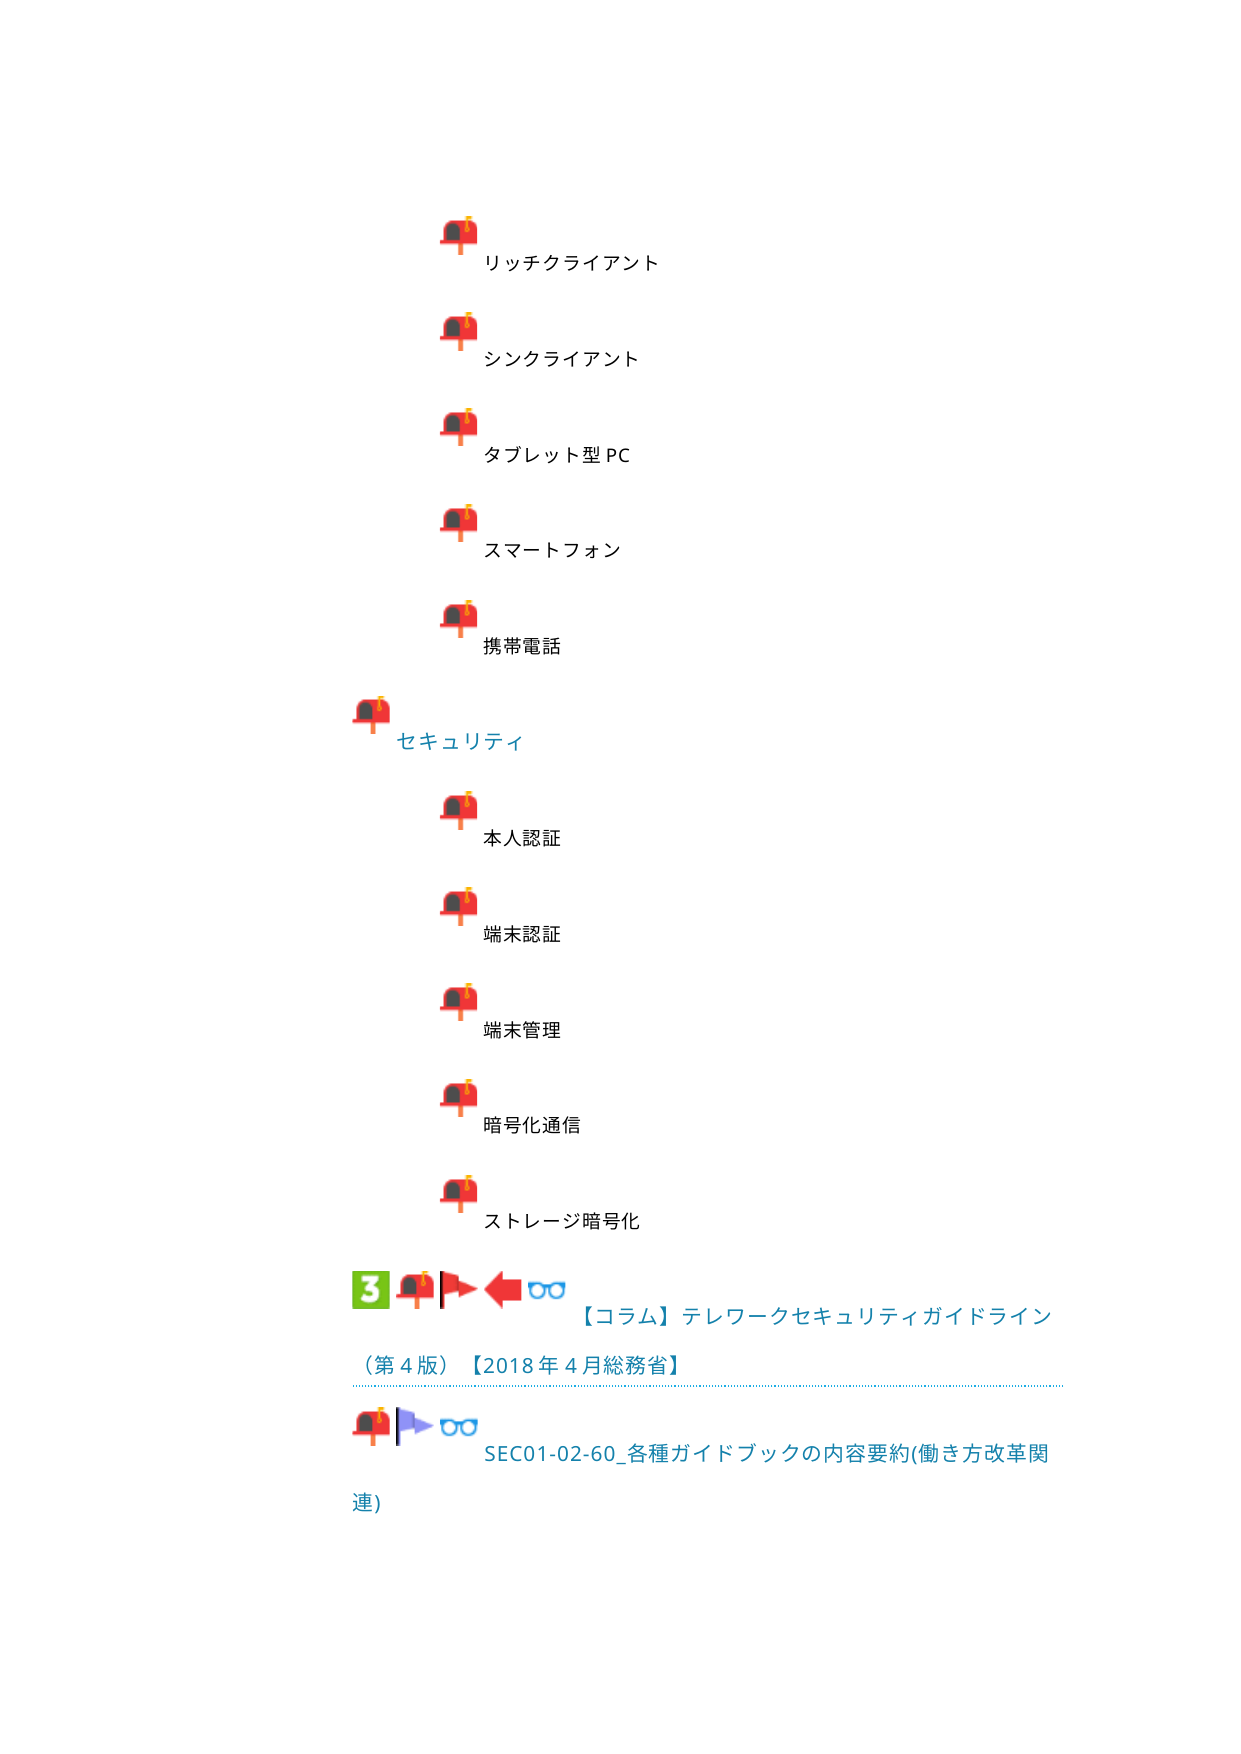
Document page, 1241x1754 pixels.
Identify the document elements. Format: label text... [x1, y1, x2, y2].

picture [439, 1079, 478, 1117]
picture [439, 600, 478, 638]
picture [352, 696, 390, 734]
text 携帯電話 [440, 600, 1063, 675]
text 本人認証 [440, 792, 1063, 867]
text 暗号化通信 [440, 1079, 1063, 1154]
picture [439, 504, 478, 542]
picture [439, 887, 478, 926]
picture [439, 216, 478, 255]
picture [484, 1271, 522, 1309]
text 端末認証 [440, 888, 1063, 963]
picture [396, 1271, 434, 1309]
picture [440, 1407, 478, 1446]
text セキュリティ [352, 696, 1063, 771]
picture [439, 1175, 478, 1213]
text シンクライアント [440, 313, 1063, 388]
text 【コラム】テレワークセキュリティガイドライン（第4版）【2018年4月総務省】 [352, 1271, 1063, 1387]
picture [396, 1407, 434, 1446]
text 端末管理 [440, 983, 1063, 1058]
picture [439, 791, 478, 830]
picture [439, 983, 478, 1021]
picture [439, 312, 478, 351]
picture [440, 1271, 478, 1309]
picture [352, 1271, 390, 1309]
text リッチクライアント [440, 217, 1063, 292]
text タブレット型PC [440, 408, 1063, 483]
text Sec01-02-60_各種ガイドブックの内容要約(働き方改革関連) [352, 1408, 1063, 1520]
text スマートフォン [440, 504, 1063, 579]
picture [439, 408, 478, 446]
picture [352, 1407, 390, 1446]
text ストレージ暗号化 [440, 1175, 1063, 1250]
picture [528, 1271, 566, 1309]
